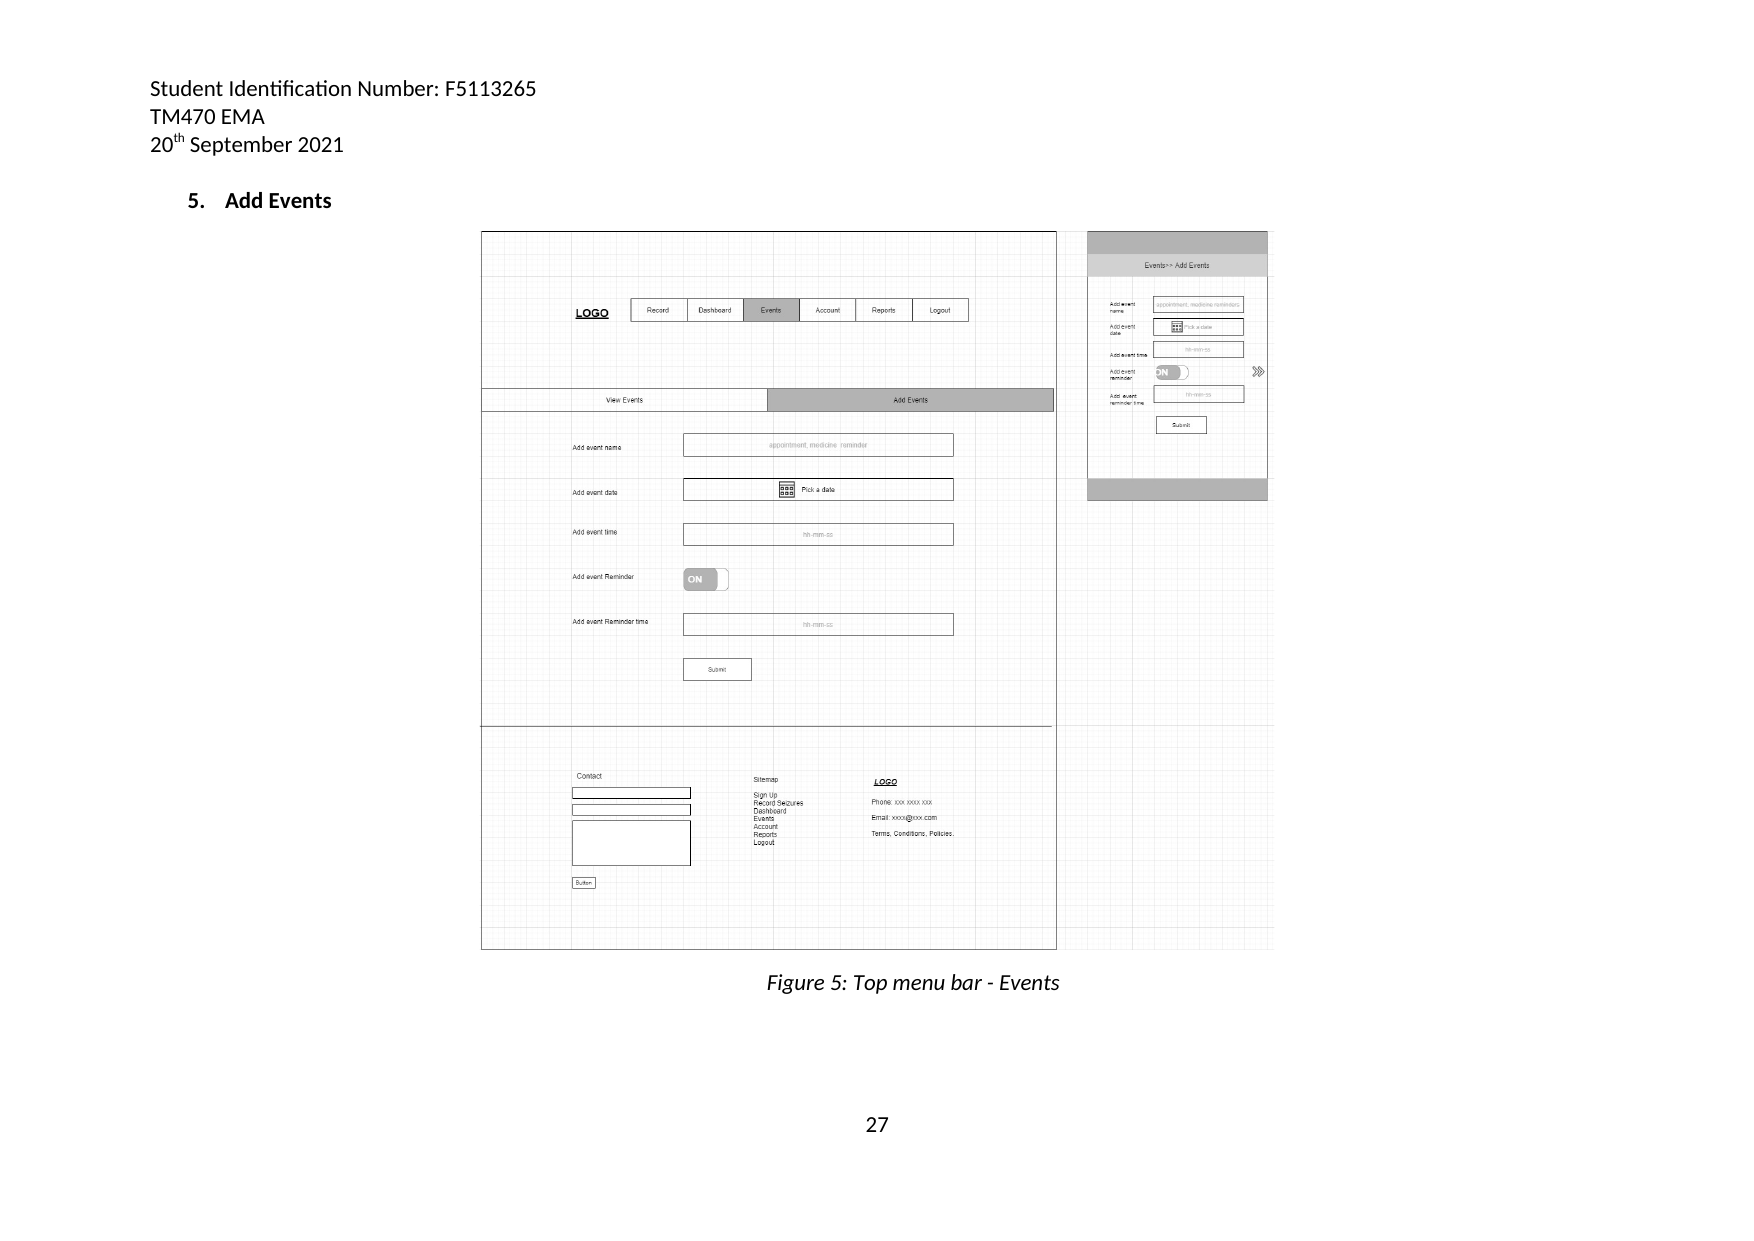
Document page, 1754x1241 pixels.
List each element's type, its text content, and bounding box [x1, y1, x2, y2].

text Figure 5: Top menu bar - Events [150, 968, 1604, 996]
picture [479, 231, 1275, 950]
list Add Events [187, 186, 1604, 214]
